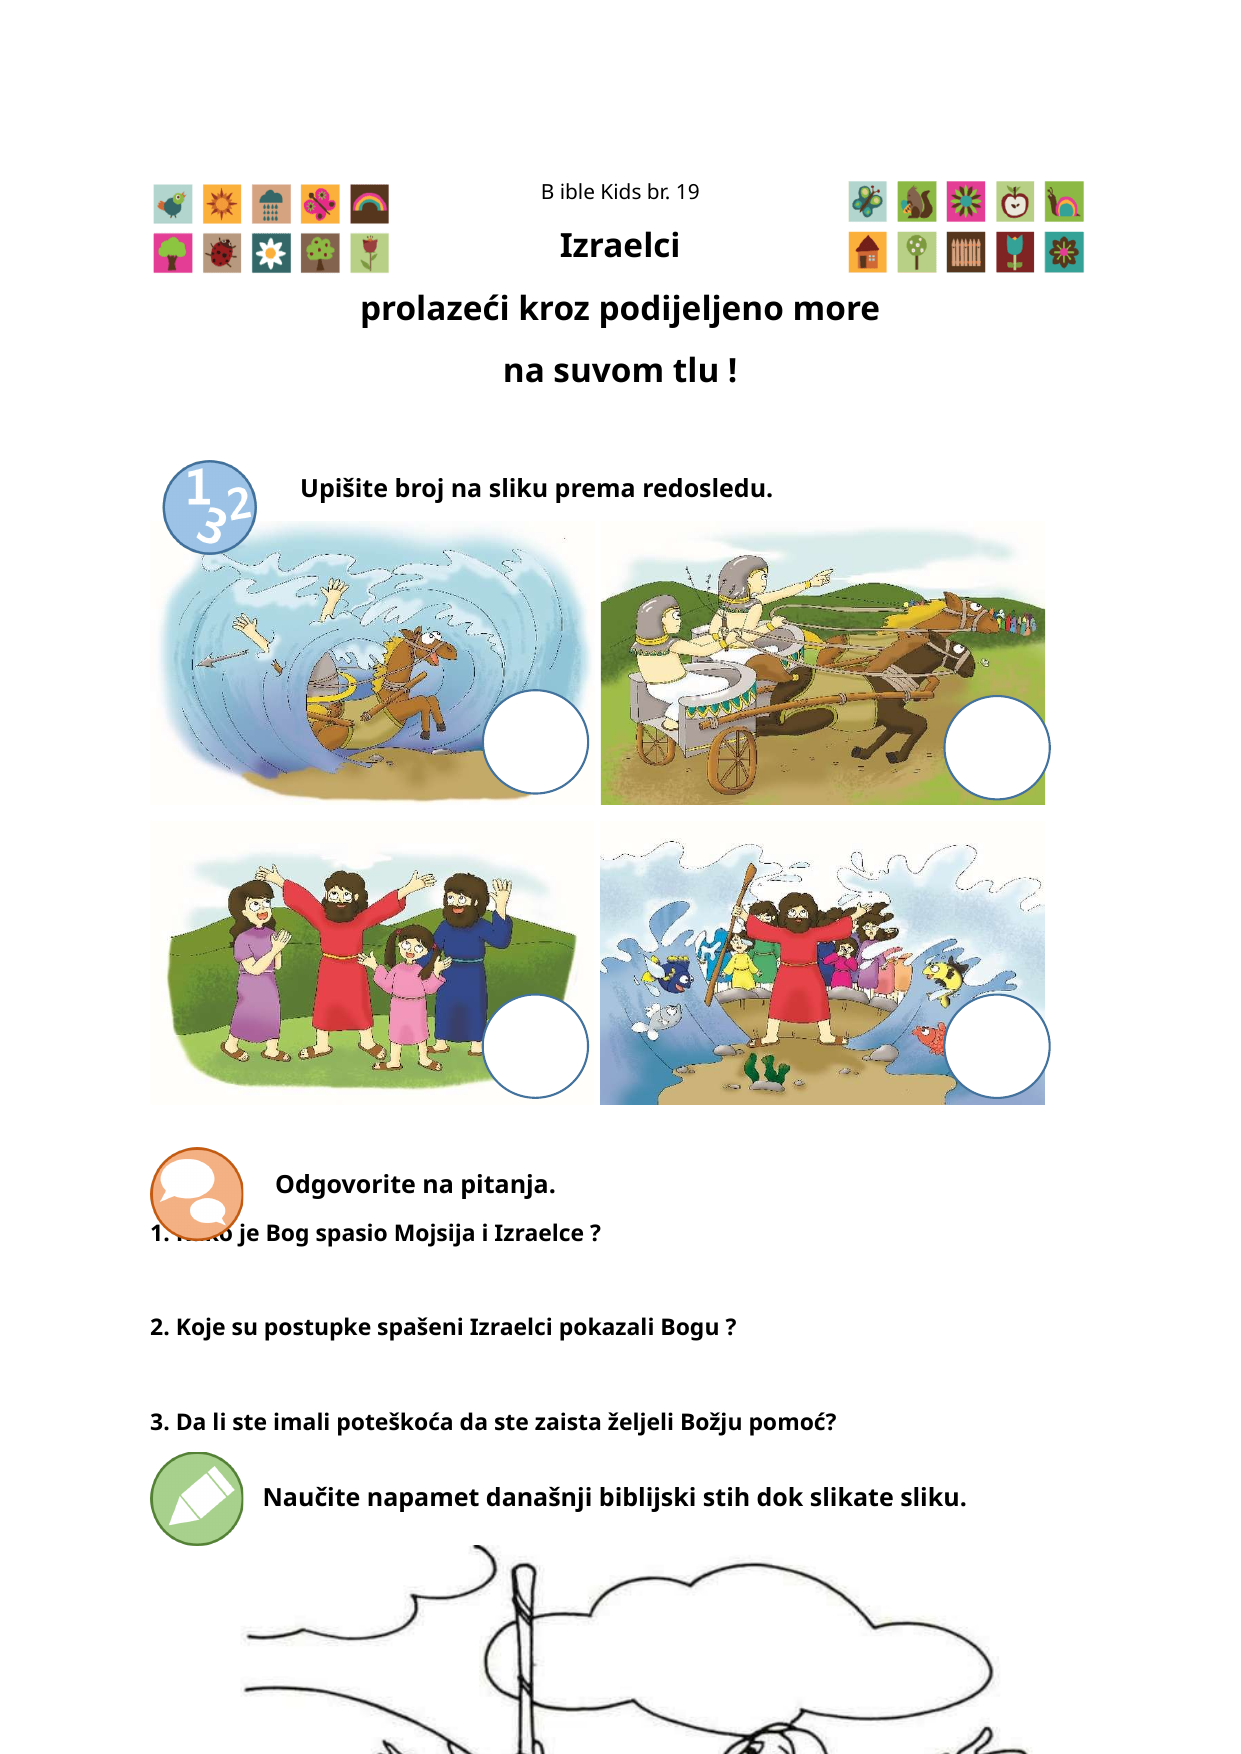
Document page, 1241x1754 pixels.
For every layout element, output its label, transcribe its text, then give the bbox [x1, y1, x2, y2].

text Naučite napamet današnji biblijski stih dok slikate sliku. [244, 1479, 1090, 1513]
text 2. Koje su postupke spašeni Izraelci pokazali Bogu ? [150, 1310, 1090, 1342]
picture [843, 179, 1085, 277]
text prolazeći kroz podijeljeno more [150, 284, 1090, 330]
picture [600, 821, 1045, 1105]
picture [600, 521, 1046, 805]
picture [150, 441, 596, 805]
text Izraelci [396, 222, 843, 268]
text Upišite broj na sliku prema redosledu. [288, 471, 1090, 505]
picture [150, 183, 396, 277]
text Odgovorite na pitanja. [244, 1167, 1090, 1201]
text na suvom tlu ! [150, 346, 1090, 392]
text B ible Kids br. 19 [150, 177, 1090, 206]
text 1. Kako je Bog spasio Mojsija i Izraelce ? [150, 1217, 1090, 1249]
picture [150, 1147, 244, 1241]
picture [150, 1452, 1033, 1754]
text 3. Da li ste imali poteškoća da ste zaista željeli Božju pomoć? [150, 1406, 1090, 1437]
picture [150, 821, 595, 1105]
